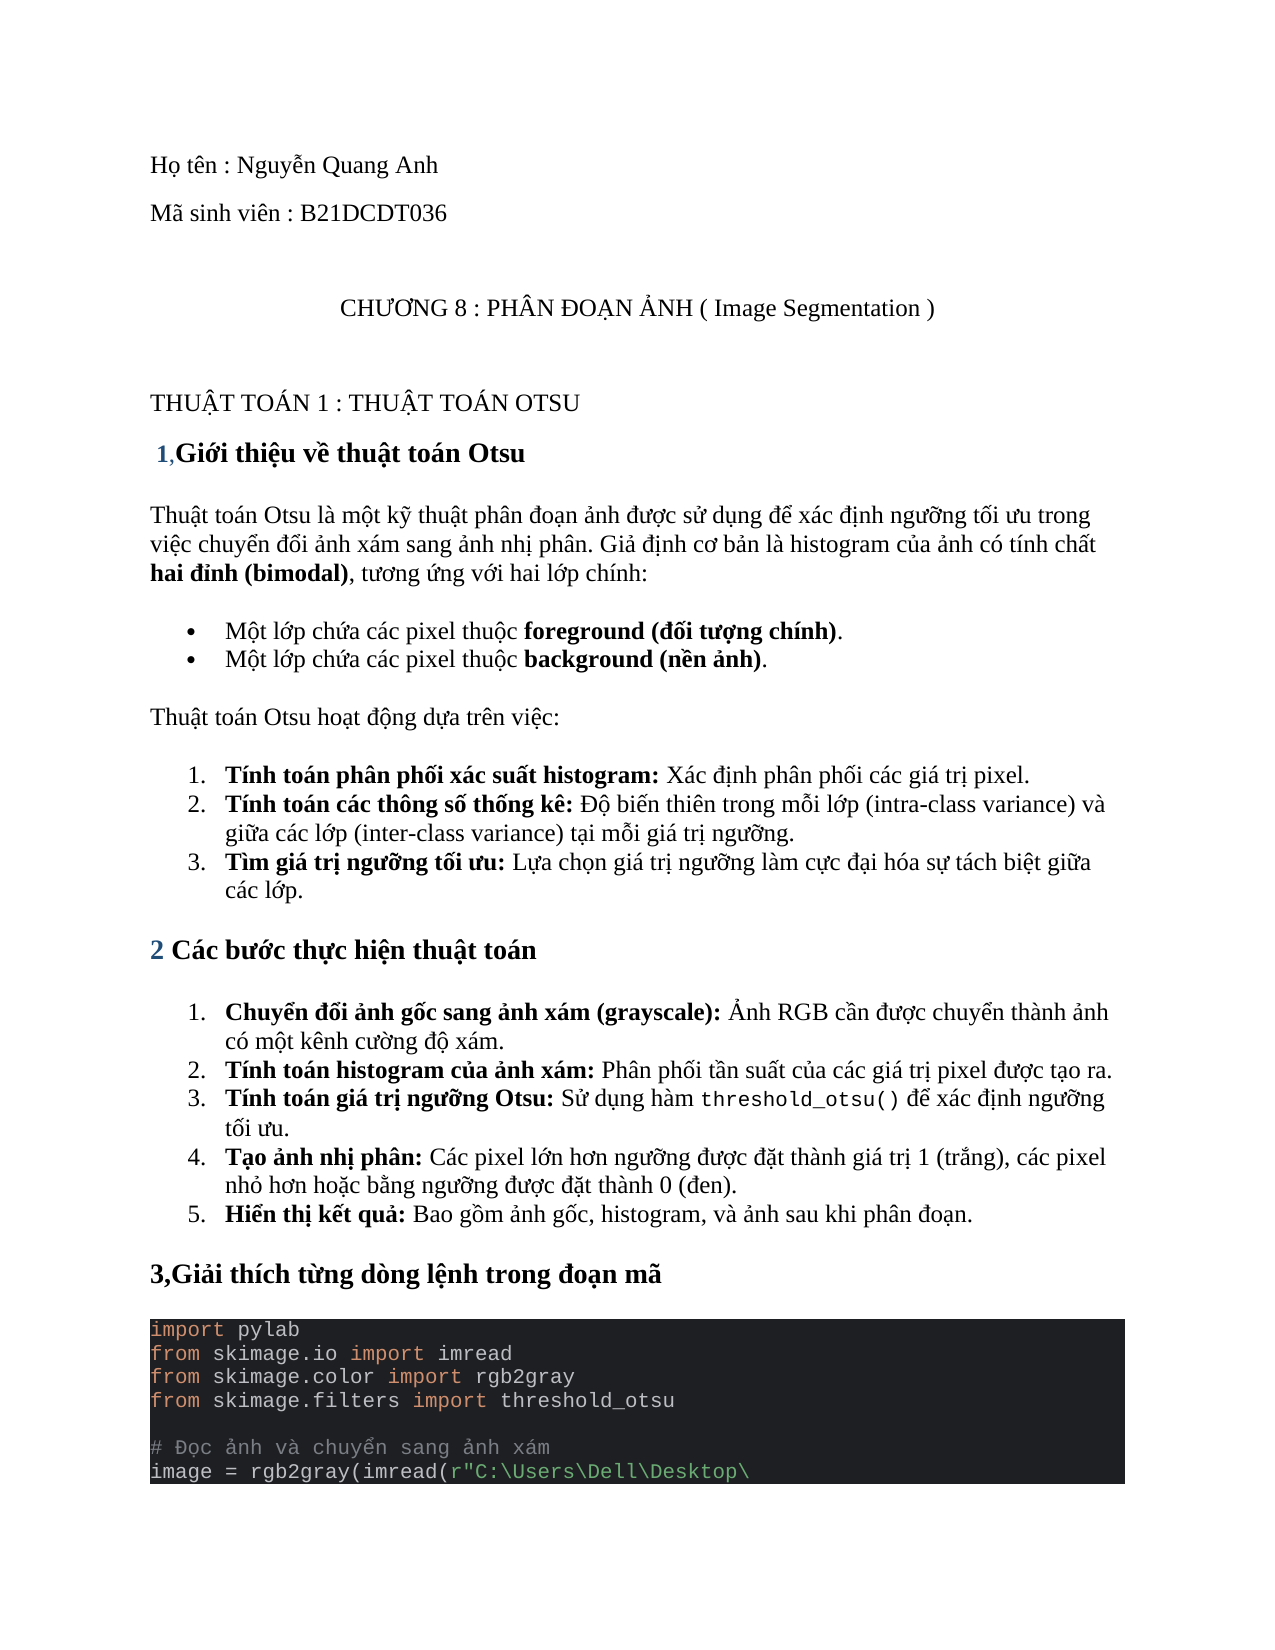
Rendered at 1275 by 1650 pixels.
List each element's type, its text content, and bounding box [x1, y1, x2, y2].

text Họ tên : Nguyễn Quang Anh [150, 150, 1125, 179]
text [150, 1319, 1125, 1484]
list Tính toán phân phối xác suất histogram: Xác định phân phối các giá trị pixel. [187, 760, 1125, 789]
list Một lớp chứa các pixel thuộc background (nền ảnh). [187, 644, 1125, 673]
list Một lớp chứa các pixel thuộc foreground (đối tượng chính). [187, 616, 1125, 644]
text CHƯƠNG 8 : PHÂN ĐOẠN ẢNH ( Image Segmentation ) [150, 293, 1125, 322]
list Tính toán giá trị ngưỡng Otsu: Sử dụng hàm threshold_otsu() để xác định ngưỡng tối ưu. [187, 1083, 1125, 1142]
text Thuật toán Otsu hoạt động dựa trên việc: [150, 702, 1125, 731]
list Tính toán histogram của ảnh xám: Phân phối tần suất của các giá trị pixel được tạo ra. [187, 1055, 1125, 1083]
text 3,Giải thích từng dòng lệnh trong đoạn mã [150, 1257, 1125, 1290]
list Hiển thị kết quả: Bao gồm ảnh gốc, histogram, và ảnh sau khi phân đoạn. [187, 1199, 1125, 1228]
text Mã sinh viên : B21DCDT036 [150, 198, 1125, 226]
subtitle 1,Giới thiệu về thuật toán Otsu [150, 436, 1125, 469]
list Chuyển đổi ảnh gốc sang ảnh xám (grayscale): Ảnh RGB cần được chuyển thành ảnh có một kênh cường độ xám. [187, 997, 1125, 1055]
text THUẬT TOÁN 1 : THUẬT TOÁN OTSU [150, 388, 1125, 417]
list Tìm giá trị ngưỡng tối ưu: Lựa chọn giá trị ngưỡng làm cực đại hóa sự tách biệt giữa các lớp. [187, 847, 1125, 904]
text Thuật toán Otsu là một kỹ thuật phân đoạn ảnh được sử dụng để xác định ngưỡng tối ưu trong việc chuyển đổi ảnh xám sang ảnh nhị phân. Giả định cơ bản là histogram của ảnh có tính chất hai đỉnh (bimodal), tương ứng với hai lớp chính: [150, 500, 1125, 587]
list Tính toán các thông số thống kê: Độ biến thiên trong mỗi lớp (intra-class variance) và giữa các lớp (inter-class variance) tại mỗi giá trị ngưỡng. [187, 789, 1125, 847]
subtitle 2 Các bước thực hiện thuật toán [150, 933, 1125, 966]
list Tạo ảnh nhị phân: Các pixel lớn hơn ngưỡng được đặt thành giá trị 1 (trắng), các pixel nhỏ hơn hoặc bằng ngưỡng được đặt thành 0 (đen). [187, 1142, 1125, 1199]
